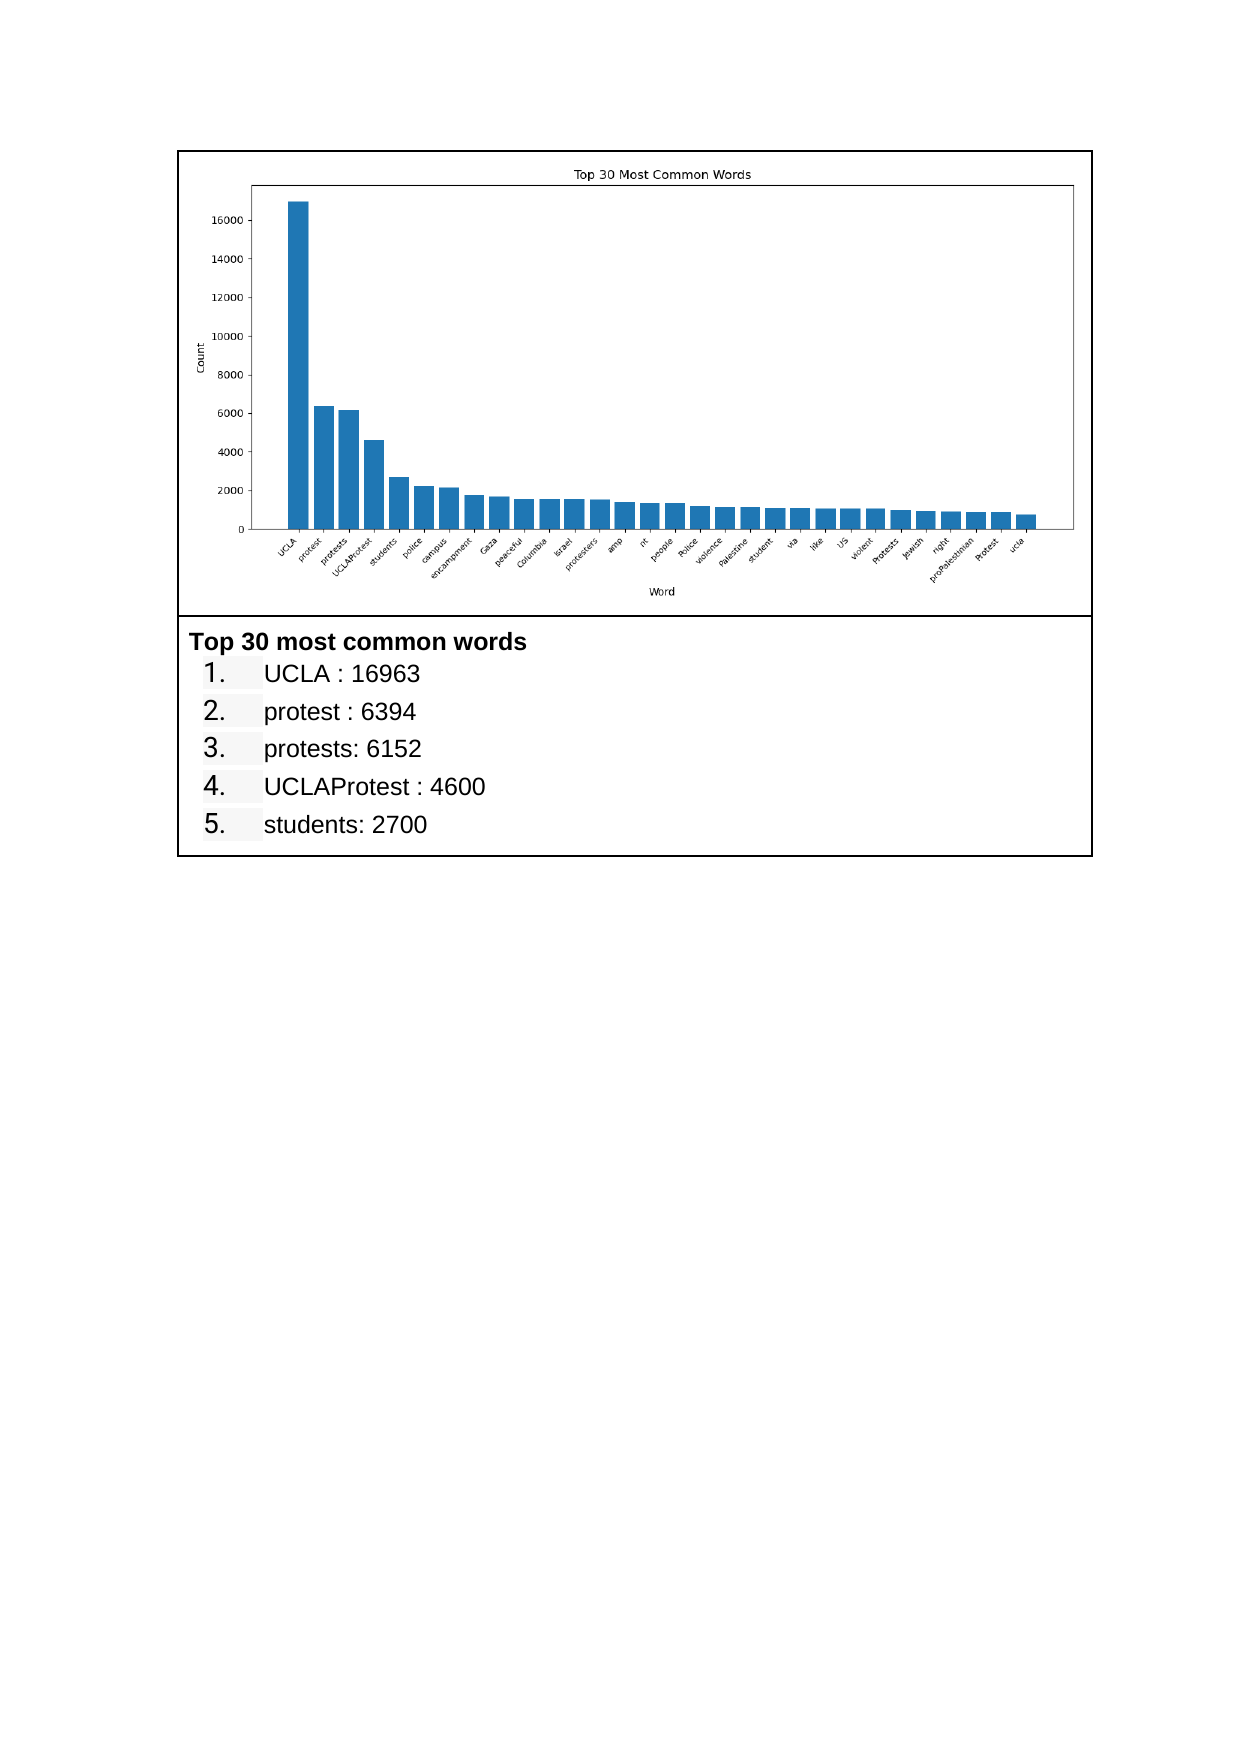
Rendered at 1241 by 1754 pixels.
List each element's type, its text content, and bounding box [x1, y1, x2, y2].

table_cell Top 30 most common words UCLA : 16963 protest : 6394 protests: 6152 UCLAProtest : 4600 students: 2700 [179, 617, 1091, 855]
picture [188, 162, 1080, 605]
table_header [179, 152, 1091, 614]
